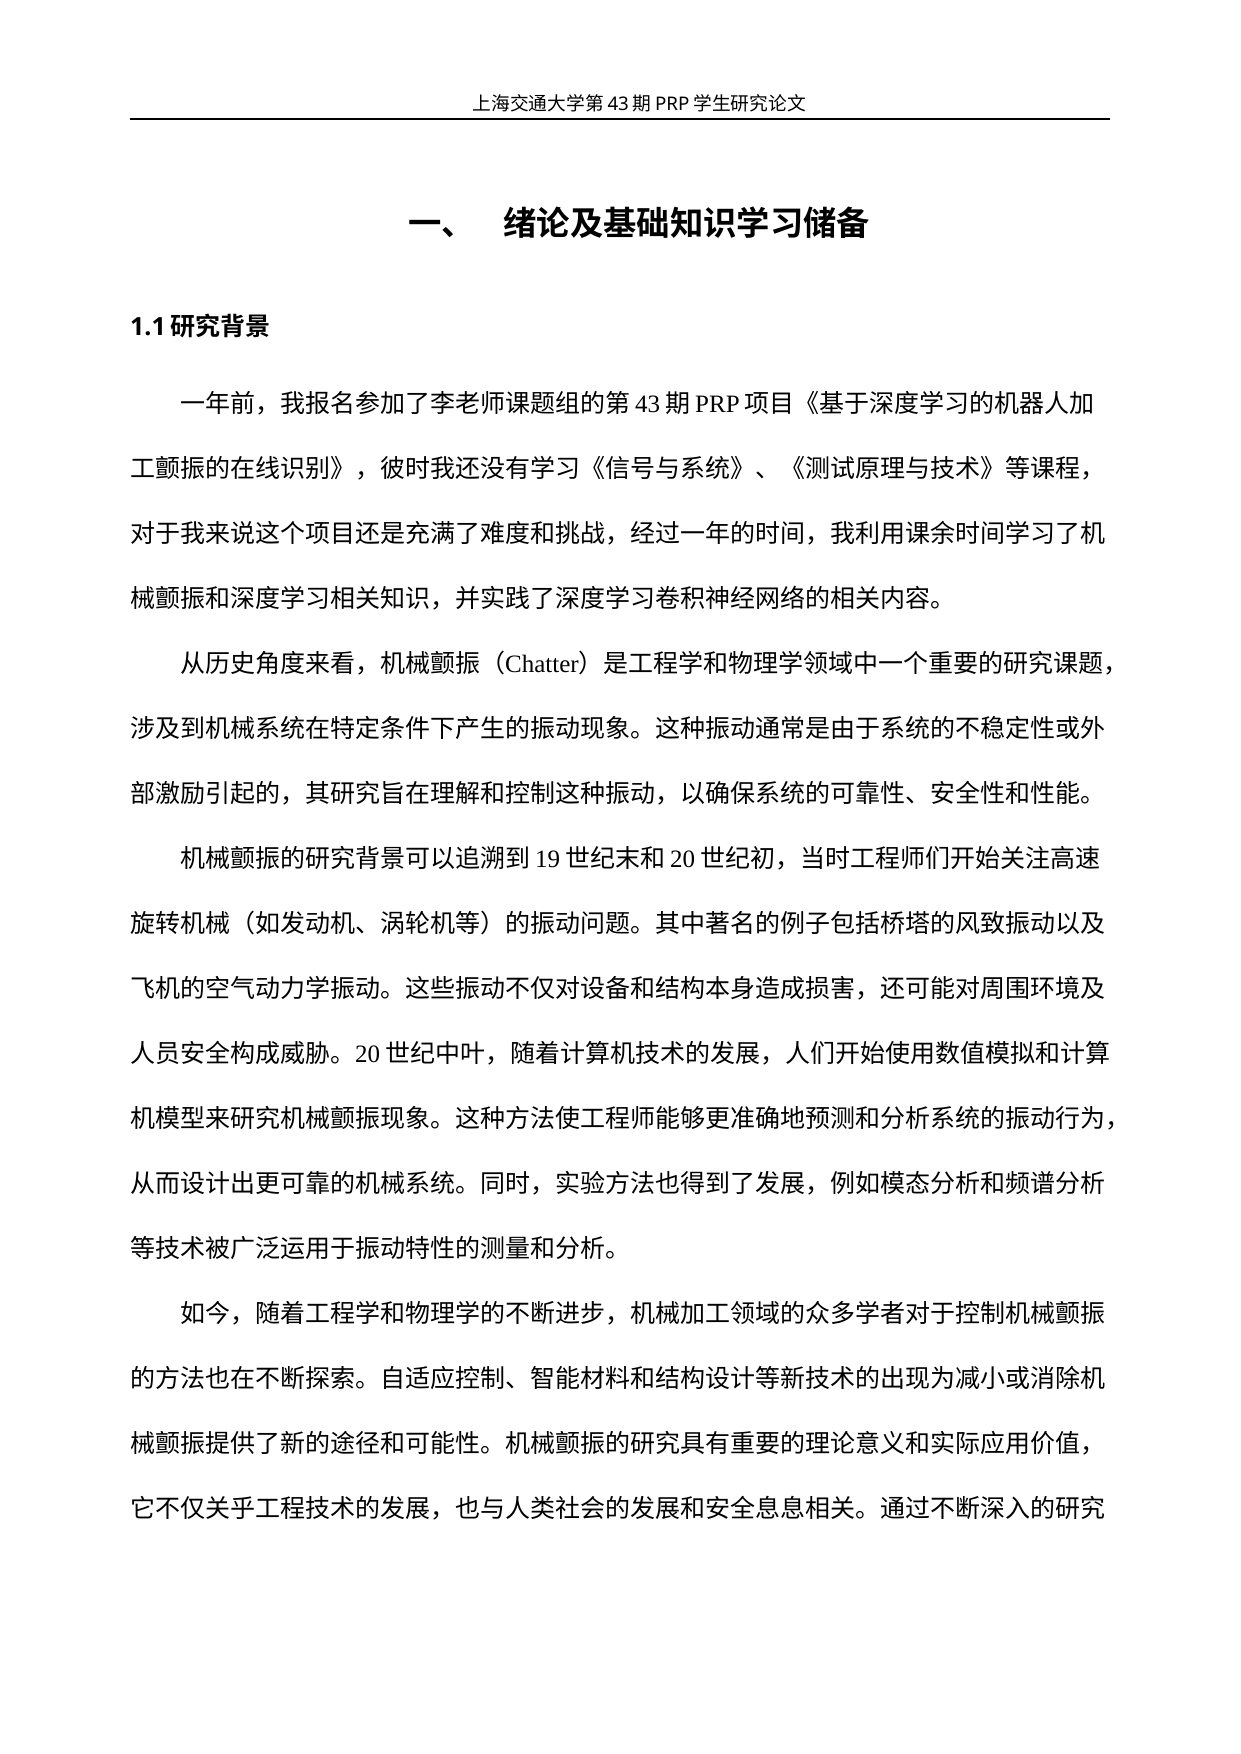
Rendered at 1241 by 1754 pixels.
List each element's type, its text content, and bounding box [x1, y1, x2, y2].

text 机械颤振的研究背景可以追溯到19世纪末和20世纪初，当时工程师们开始关注高速旋转机械（如发动机、涡轮机等）的振动问题。其中著名的例子包括桥塔的风致振动以及飞机的空气动力学振动。这些振动不仅对设备和结构本身造成损害，还可能对周围环境及人员安全构成威胁。20世纪中叶，随着计算机技术的发展，人们开始使用数值模拟和计算机模型来研究机械颤振现象。这种方法使工程师能够更准确地预测和分析系统的振动行为，从而设计出更可靠的机械系统。同时，实验方法也得到了发展，例如模态分析和频谱分析等技术被广泛运用于振动特性的测量和分析。 [130, 824, 1110, 1279]
title 绪论及基础知识学习储备 [130, 189, 1110, 254]
text 从历史角度来看，机械颤振（Chatter）是工程学和物理学领域中一个重要的研究课题，涉及到机械系统在特定条件下产生的振动现象。这种振动通常是由于系统的不稳定性或外部激励引起的，其研究旨在理解和控制这种振动，以确保系统的可靠性、安全性和性能。 [130, 629, 1110, 824]
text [130, 1279, 1110, 1539]
text 一年前，我报名参加了李老师课题组的第43期PRP项目《基于深度学习的机器人加工颤振的在线识别》，彼时我还没有学习《信号与系统》、《测试原理与技术》等课程，对于我来说这个项目还是充满了难度和挑战，经过一年的时间，我利用课余时间学习了机械颤振和深度学习相关知识，并实践了深度学习卷积神经网络的相关内容。 [130, 369, 1110, 629]
title 1.1研究背景 [130, 292, 1110, 357]
